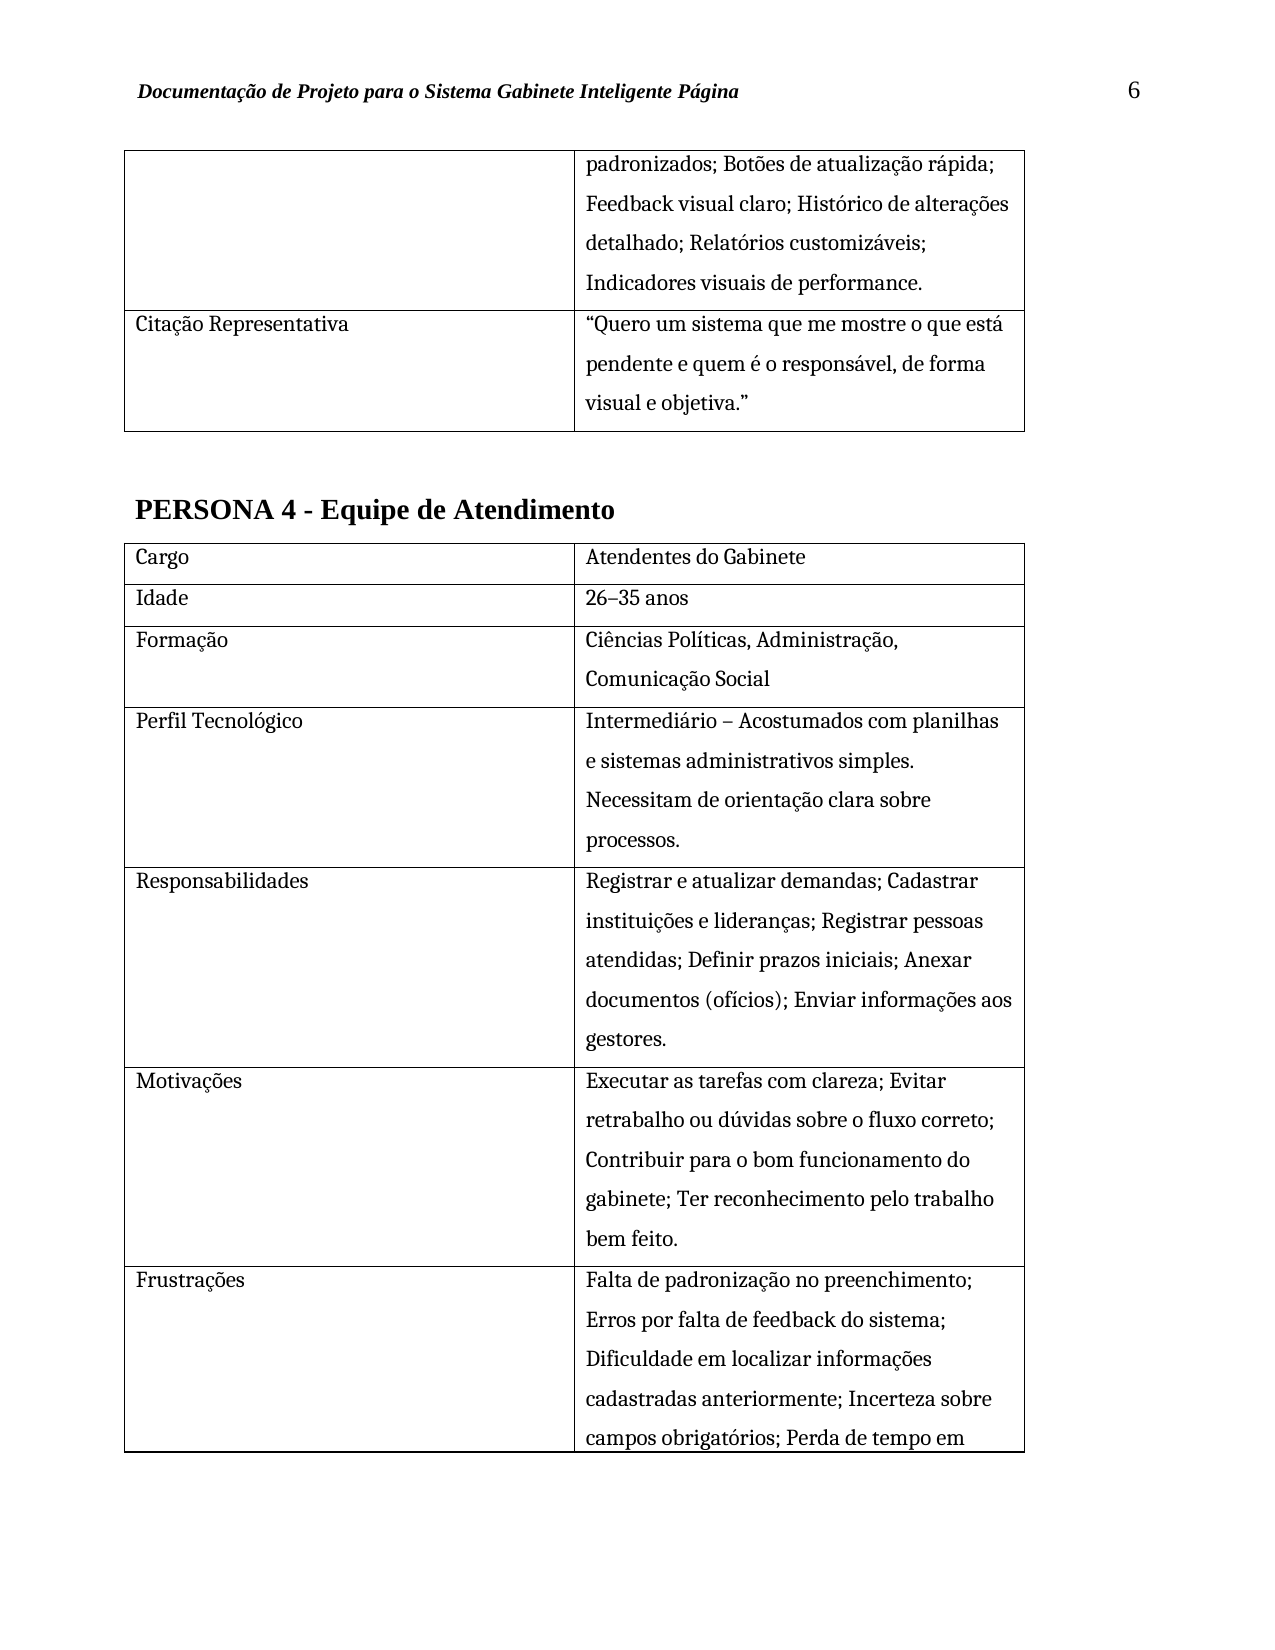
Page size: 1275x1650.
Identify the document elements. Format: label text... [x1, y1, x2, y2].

table_cell “Quero um sistema que me mostre o que está pendente e quem é o responsável, de forma visual e objetiva.” [575, 311, 1024, 431]
table_cell Idade [125, 585, 574, 626]
table_cell Citação Representativa [125, 311, 574, 431]
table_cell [125, 151, 574, 310]
text PERSONA 4 - Equipe de Atendimento [135, 492, 1140, 526]
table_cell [575, 1267, 1024, 1451]
table_header Atendentes do Gabinete [575, 544, 1024, 584]
table_cell Frustrações [125, 1267, 574, 1451]
table_cell Responsabilidades [125, 868, 574, 1067]
table_cell Motivações [125, 1068, 574, 1266]
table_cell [575, 151, 1024, 310]
table_cell Perfil Tecnológico [125, 708, 574, 867]
table_cell Executar as tarefas com clareza; Evitar retrabalho ou dúvidas sobre o fluxo correto; Contribuir para o bom funcionamento do gabinete; Ter reconhecimento pelo trabalho bem feito. [575, 1068, 1024, 1266]
table_cell Formação [125, 627, 574, 707]
table_cell Ciências Políticas, Administração, Comunicação Social [575, 627, 1024, 707]
table_header Cargo [125, 544, 574, 584]
table_cell Registrar e atualizar demandas; Cadastrar instituições e lideranças; Registrar pessoas atendidas; Definir prazos iniciais; Anexar documentos (ofícios); Enviar informações aos gestores. [575, 868, 1024, 1067]
table_cell 26–35 anos [575, 585, 1024, 626]
table_cell Intermediário – Acostumados com planilhas e sistemas administrativos simples. Necessitam de orientação clara sobre processos. [575, 708, 1024, 867]
